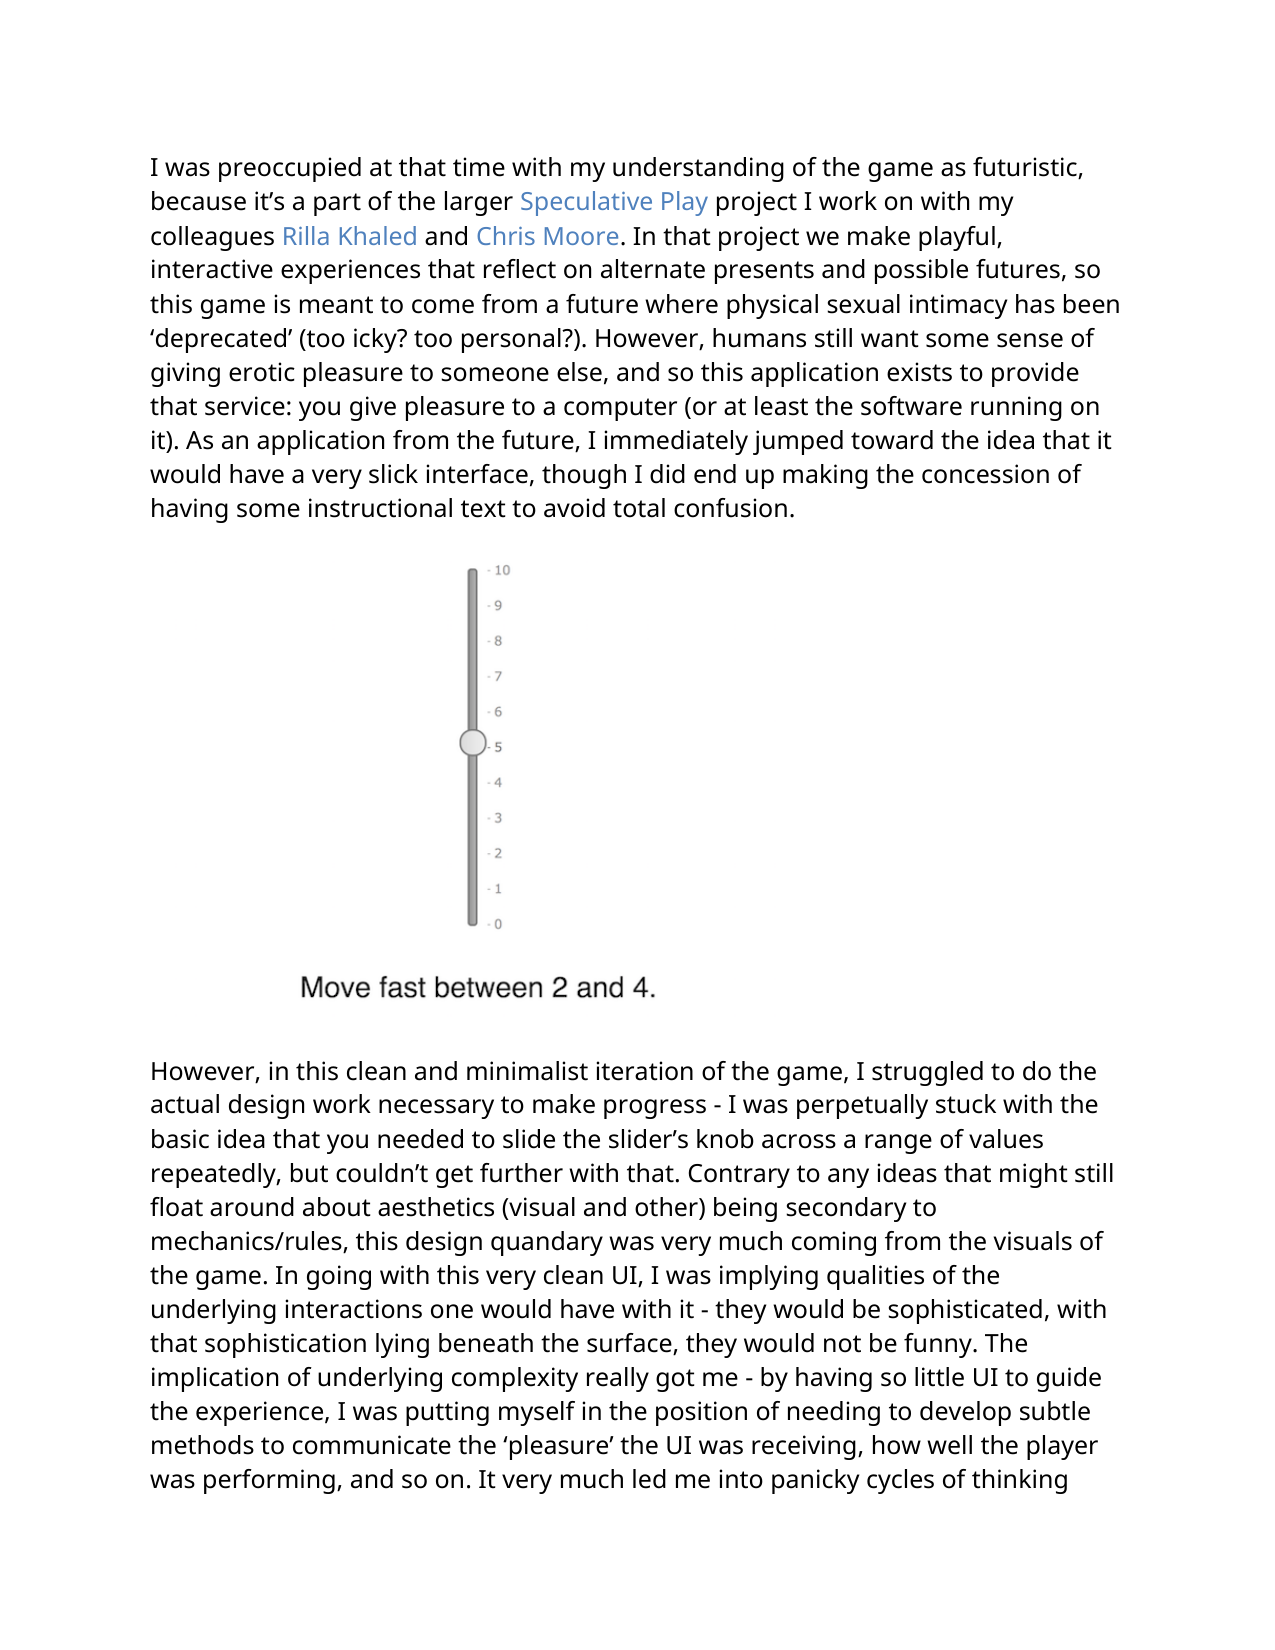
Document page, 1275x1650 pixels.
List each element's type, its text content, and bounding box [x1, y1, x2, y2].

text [150, 1053, 1125, 1496]
picture [168, 543, 809, 1035]
text I was preoccupied at that time with my understanding of the game as futuristic, because it’s a part of the larger Speculative Play project I work on with my colleagues Rilla Khaled and Chris Moore. In that project we make playful, interactive experiences that reflect on alternate presents and possible futures, so this game is meant to come from a future where physical sexual intimacy has been ‘deprecated’ (too icky? too personal?). However, humans still want some sense of giving erotic pleasure to someone else, and so this application exists to provide that service: you give pleasure to a computer (or at least the software running on it). As an application from the future, I immediately jumped toward the idea that it would have a very slick interface, though I did end up making the concession of having some instructional text to avoid total confusion. [150, 150, 1125, 525]
